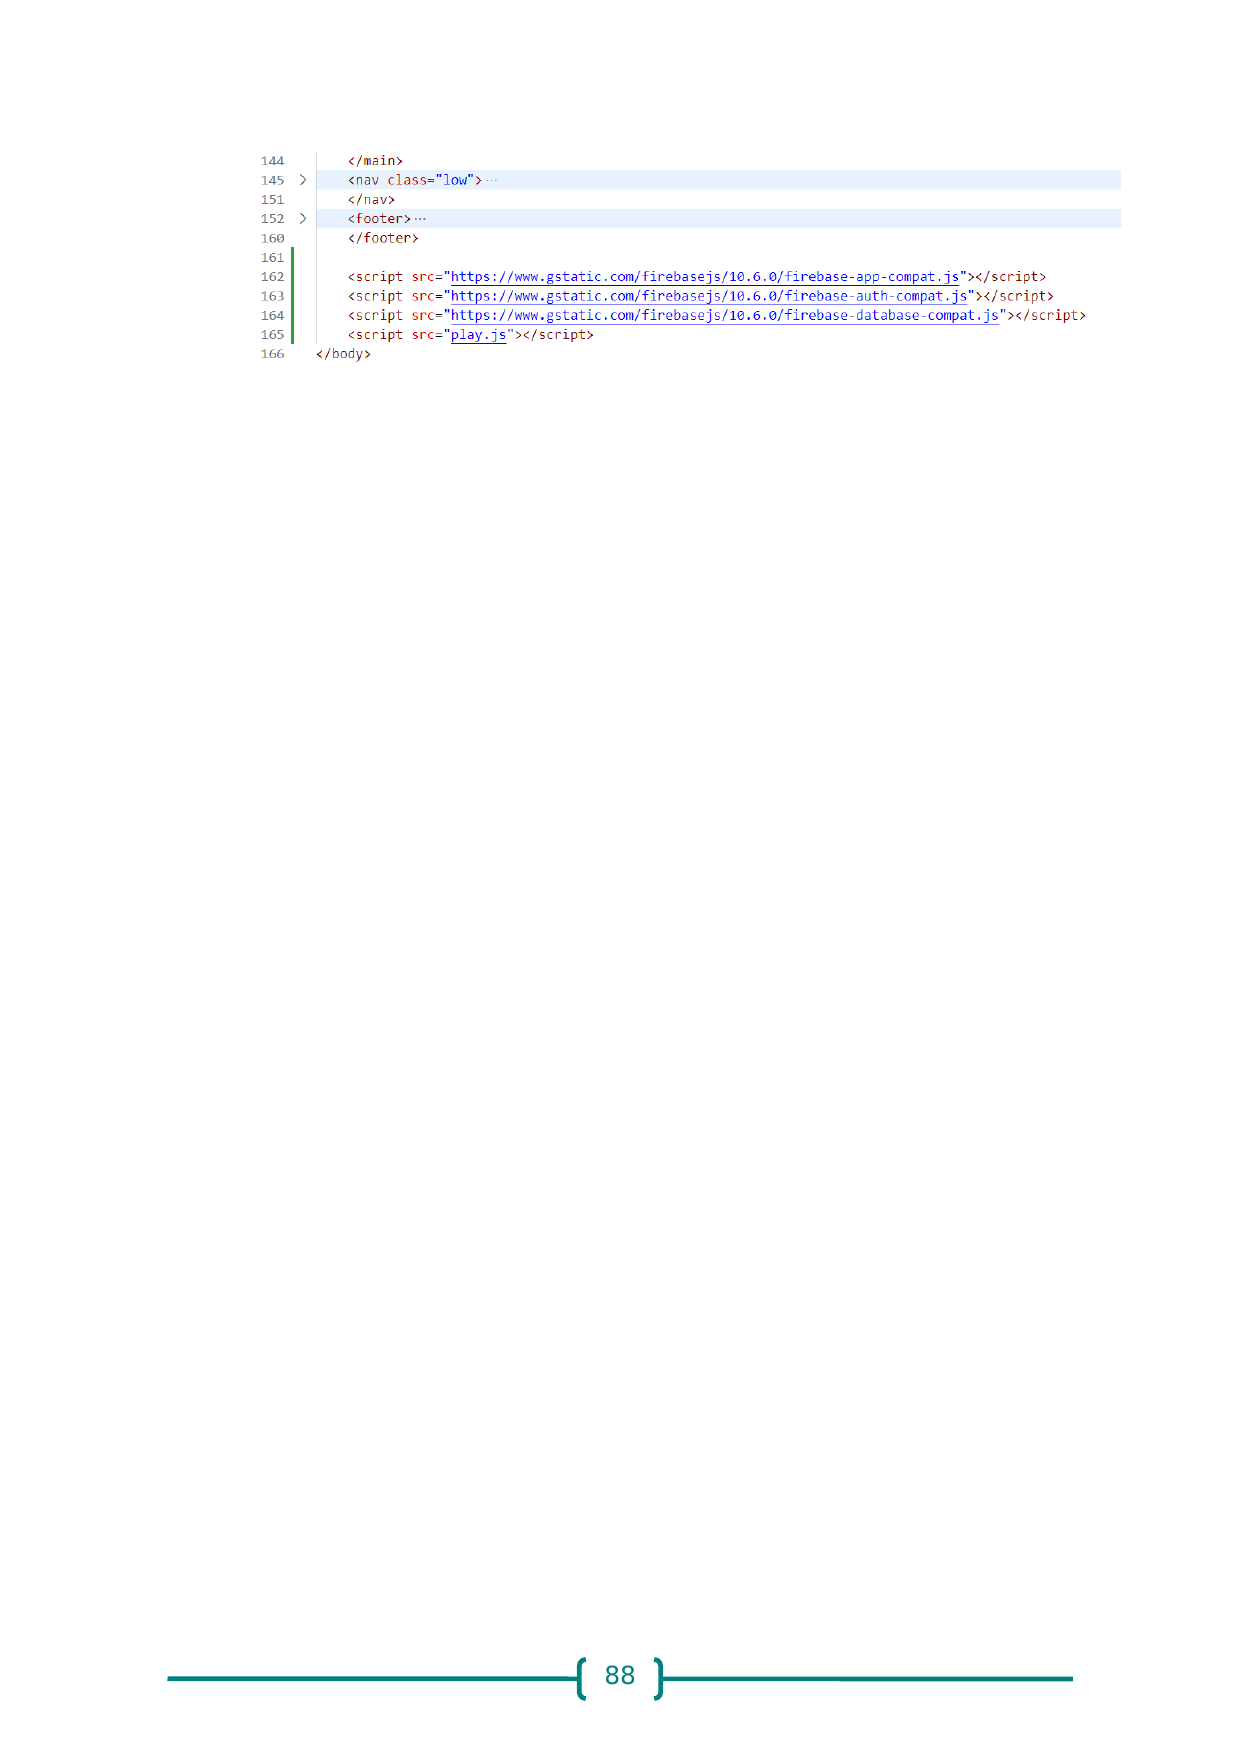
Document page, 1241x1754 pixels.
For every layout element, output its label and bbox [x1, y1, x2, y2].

picture [256, 152, 1122, 362]
